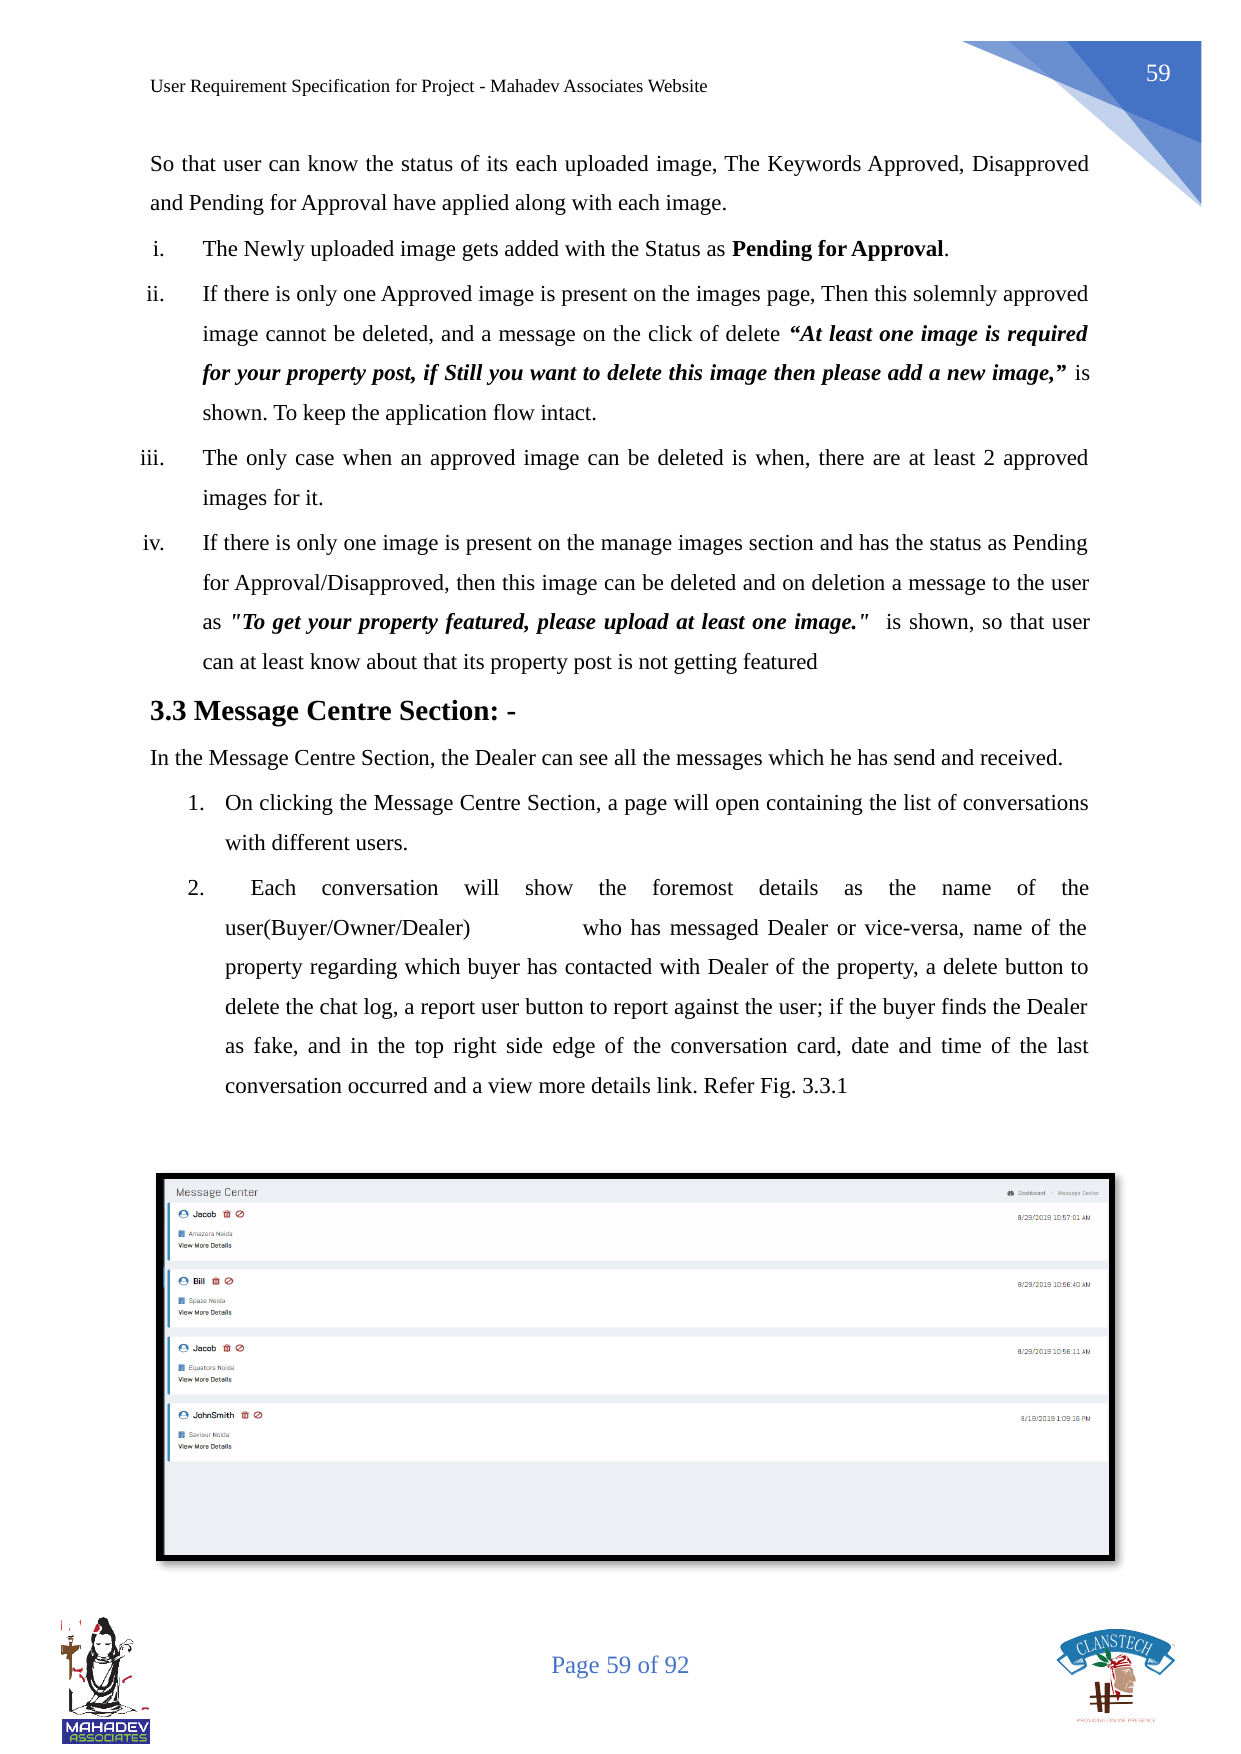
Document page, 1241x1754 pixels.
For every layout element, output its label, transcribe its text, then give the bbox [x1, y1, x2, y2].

list If there is only one Approved image is present on the images page, Then this solemnly approved image cannot be deleted, and a message on the click of delete “At least one image is required for your property post, if Still you want to delete this image then please add a new image,” is shown. To keep the application flow intact. [165, 281, 1090, 425]
list If there is only one image is present on the manage images section and has the status as Pending for Approval/Disapproved, then this image can be deleted and on deletion a message to the user as "To get your property featured, please upload at least one image." is shown, so that user can at least know about that its property post is not getting featured [165, 529, 1090, 674]
picture [1056, 1629, 1175, 1724]
list The Newly uploaded image gets added with the Status as Pending for Approval. [165, 235, 1090, 261]
list On clicking the Message Centre Section, a page will open containing the list of conversations with different users. [187, 789, 1090, 855]
picture [60, 1601, 150, 1744]
picture [163, 1179, 1109, 1555]
text 3.3 Message Centre Section: - [150, 693, 1090, 727]
text So that user can know the status of its each uploaded image, The Keywords Approved, Disapproved and Pending for Approval have applied along with each image. [150, 150, 1090, 216]
picture [962, 41, 1202, 207]
text In the Message Centre Section, the Dealer can see all the messages which he has send and received. [150, 744, 1090, 770]
list The only case when an approved image can be deleted is when, there are at least 2 approved images for it. [165, 444, 1090, 510]
list Each conversation will show the foremost details as the name of the user(Buyer/Owner/Dealer) who has messaged Dealer or vice-versa, name of the property regarding which buyer has contacted with Dealer of the property, a delete button to delete the chat log, a report user button to report against the user; if the buyer finds the Dealer as fake, and in the top right side edge of the conversation card, date and time of the last conversation occurred and a view more details link. Refer Fig. 3.3.1 [187, 874, 1090, 1098]
